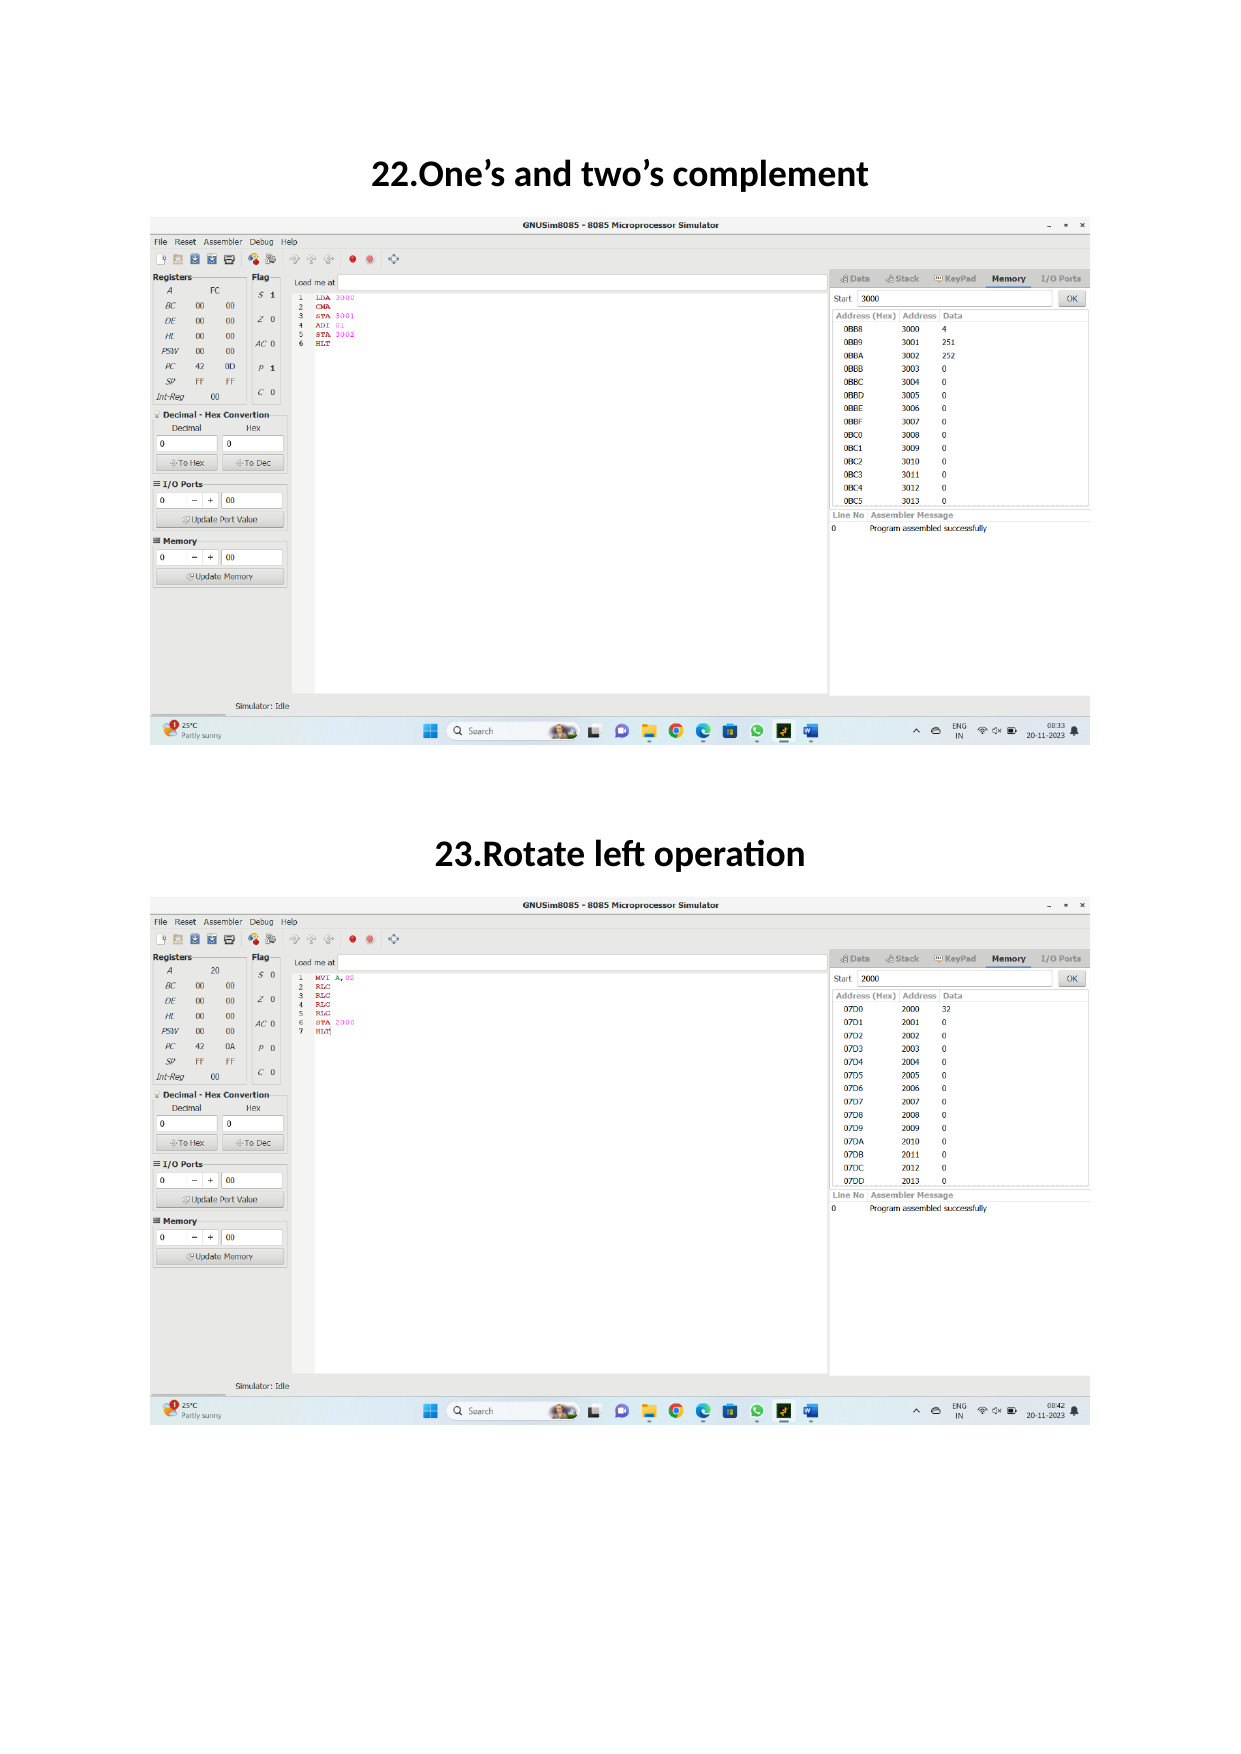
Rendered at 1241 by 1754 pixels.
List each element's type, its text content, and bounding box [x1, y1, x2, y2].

text 22.One’s and two’s complement [150, 150, 1090, 196]
picture [150, 896, 1091, 1425]
picture [150, 216, 1091, 745]
text 23.Rotate left operation [150, 830, 1090, 876]
